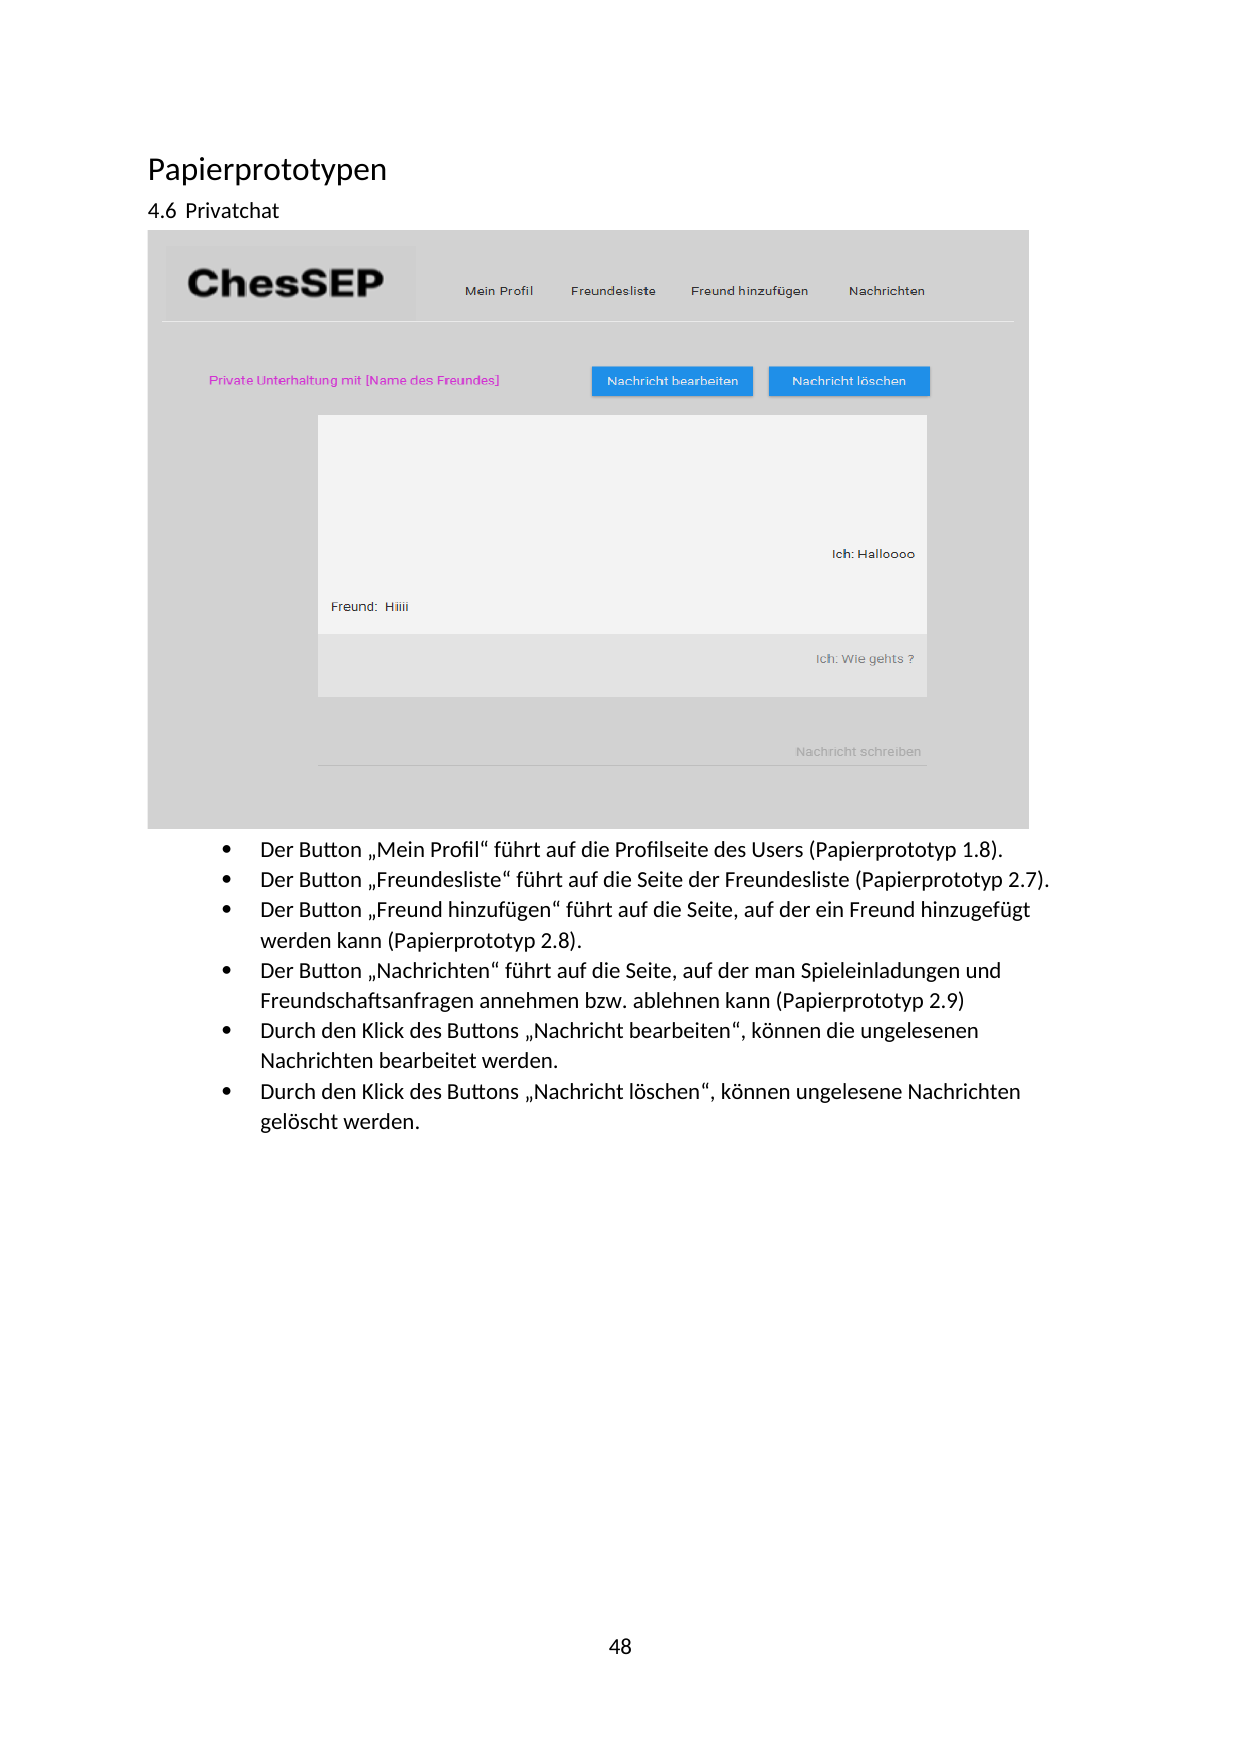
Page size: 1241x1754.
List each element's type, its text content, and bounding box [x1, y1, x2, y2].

list Privatchat [148, 196, 1093, 224]
list Der Button „Mein Profil“ führt auf die Profilseite des Users (Papierprototyp 1.8). [223, 835, 1093, 863]
list Durch den Klick des Buttons „Nachricht löschen“, können ungelesene Nachrichten gelöscht werden. [223, 1077, 1093, 1135]
list Der Button „Freund hinzufügen“ führt auf die Seite, auf der ein Freund hinzugefügt werden kann (Papierprototyp 2.8). [223, 896, 1093, 954]
list Durch den Klick des Buttons „Nachricht bearbeiten“, können die ungelesenen Nachrichten bearbeitet werden. [223, 1016, 1093, 1074]
list Der Button „Nachrichten“ führt auf die Seite, auf der man Spieleinladungen und Freundschaftsanfragen annehmen bzw. ablehnen kann (Papierprototyp 2.9) [223, 956, 1093, 1014]
picture [147, 230, 1029, 829]
text Papierprototypen [148, 148, 1093, 188]
list Der Button „Freundesliste“ führt auf die Seite der Freundesliste (Papierprototyp 2.7). [223, 865, 1093, 893]
